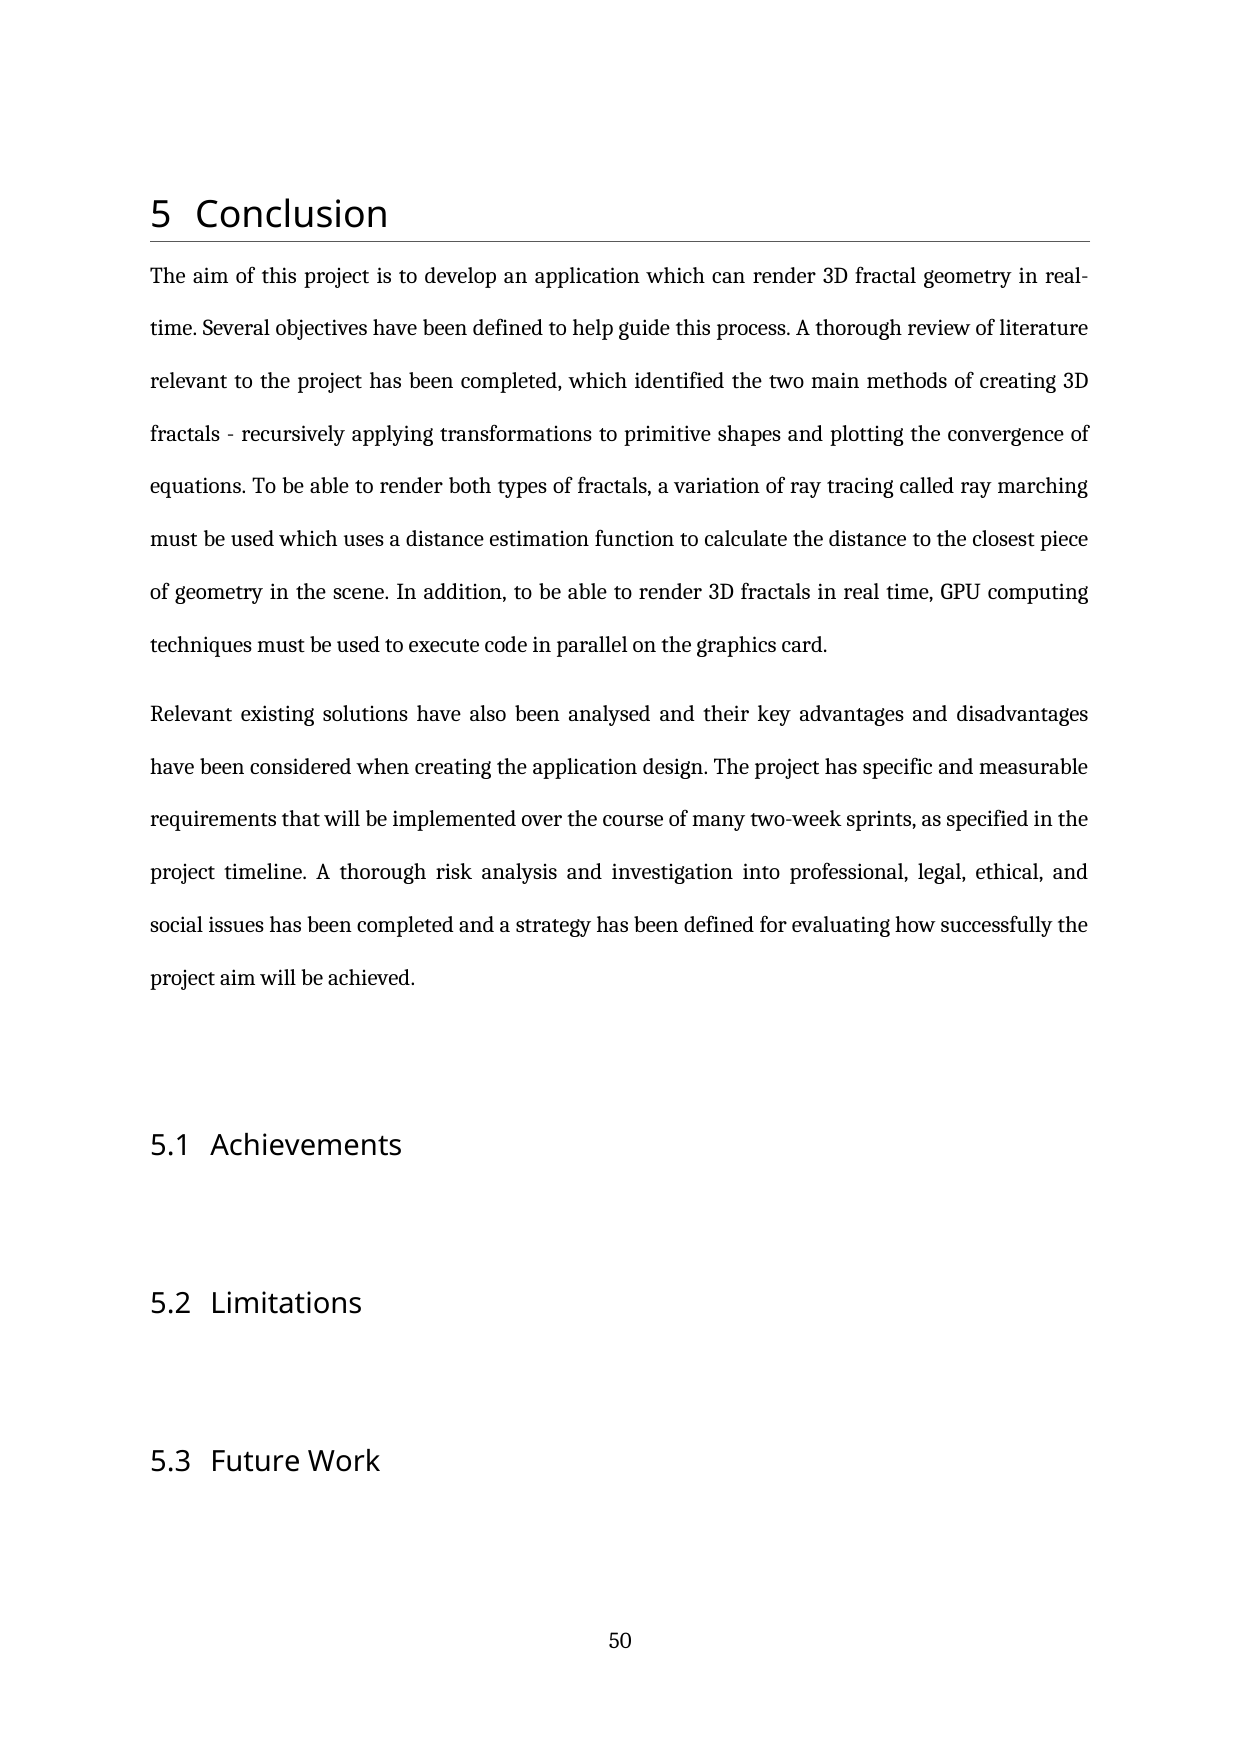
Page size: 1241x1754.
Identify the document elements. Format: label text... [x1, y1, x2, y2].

subtitle Conclusion [150, 187, 1090, 241]
subtitle Limitations [150, 1282, 1090, 1322]
subtitle Future Work [150, 1440, 1090, 1479]
text Relevant existing solutions have also been analysed and their key advantages and disadvantages have been considered when creating the application design. The project has specific and measurable requirements that will be implemented over the course of many two-week sprints, as specified in the project timeline. A thorough risk analysis and investigation into professional, legal, ethical, and social issues has been completed and a strategy has been defined for evaluating how successfully the project aim will be achieved. [150, 701, 1090, 991]
text The aim of this project is to develop an application which can render 3D fractal geometry in real-time. Several objectives have been defined to help guide this process. A thorough review of literature relevant to the project has been completed, which identified the two main methods of creating 3D fractals - recursively applying transformations to primitive shapes and plotting the convergence of equations. To be able to render both types of fractals, a variation of ray tracing called ray marching must be used which uses a distance estimation function to calculate the distance to the closest piece of geometry in the scene. In addition, to be able to render 3D fractals in real time, GPU computing techniques must be used to execute code in parallel on the graphics card. [150, 262, 1090, 658]
subtitle Achievements [150, 1124, 1090, 1163]
